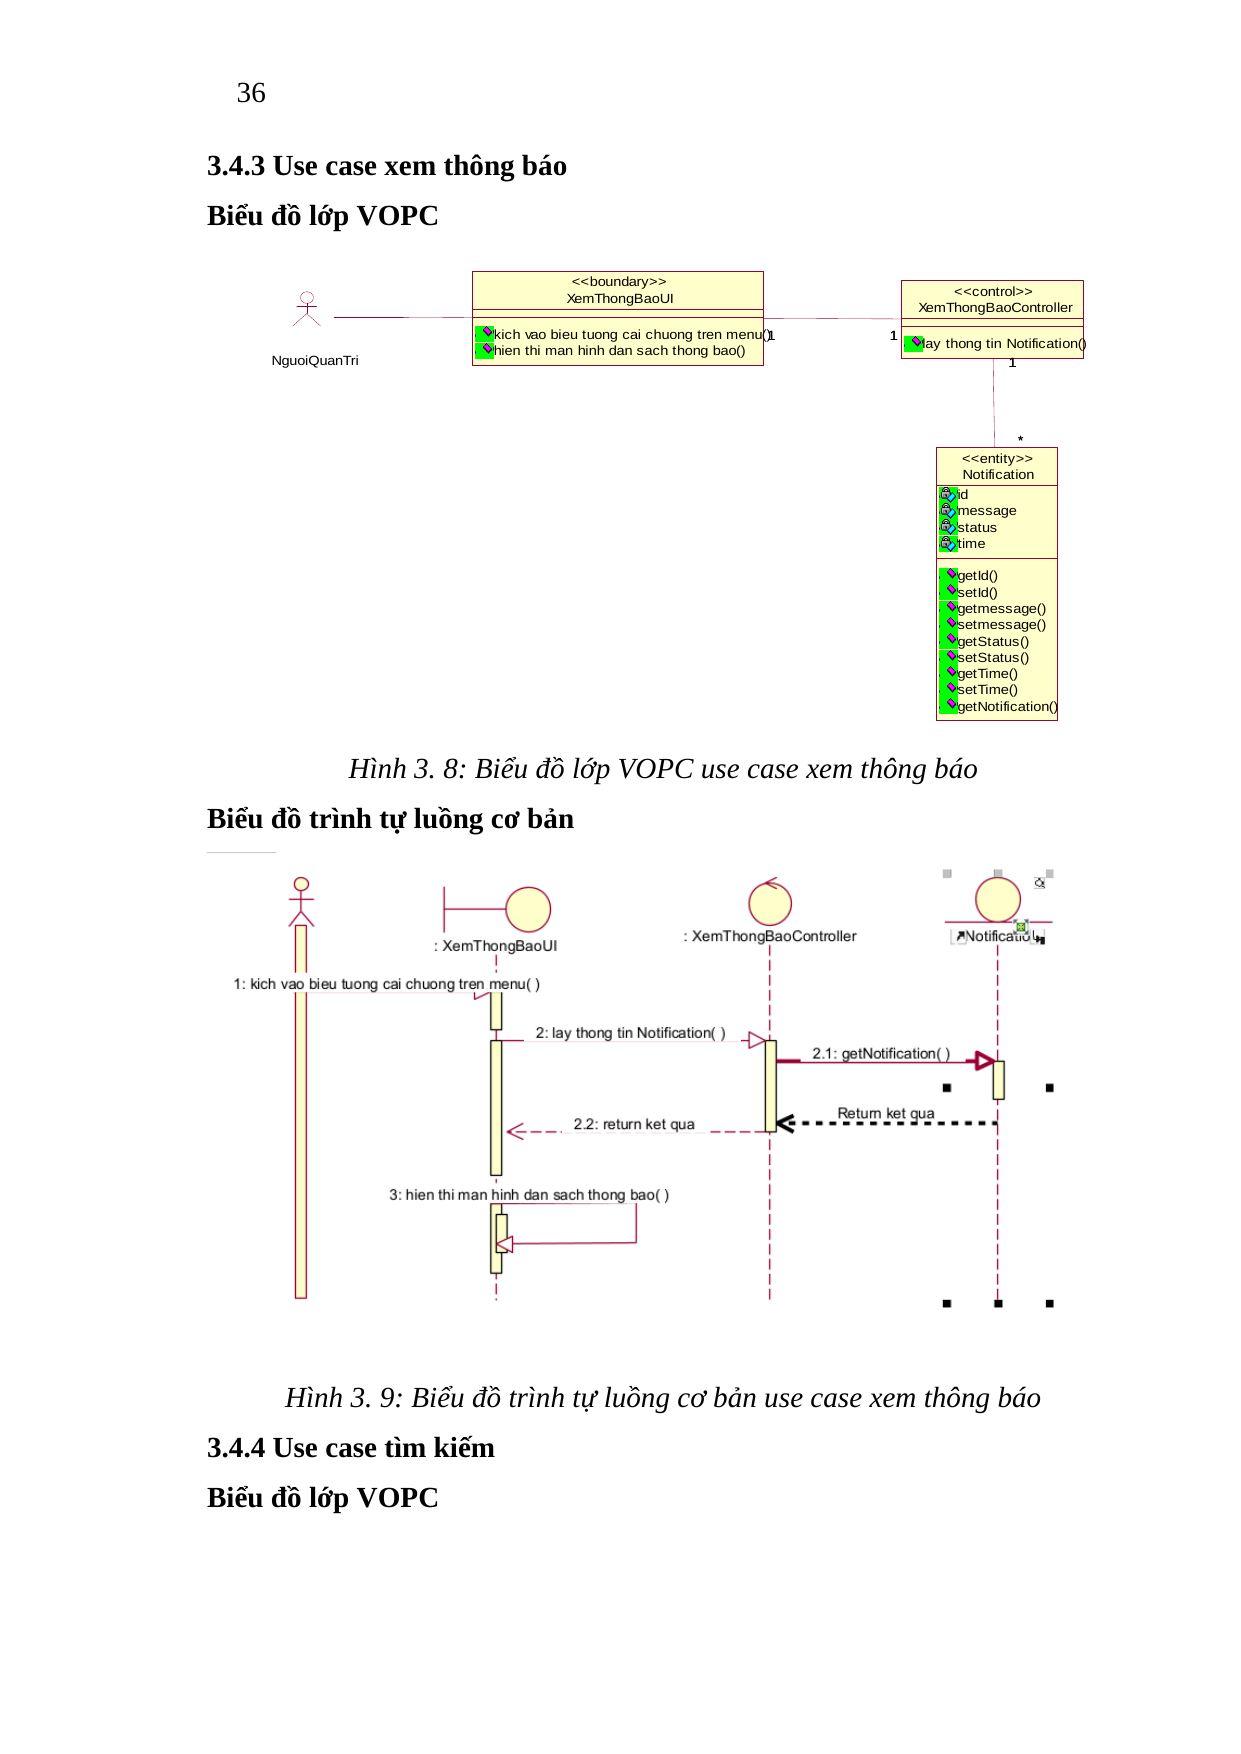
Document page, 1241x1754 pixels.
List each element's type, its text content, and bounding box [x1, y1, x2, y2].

subtitle 3.4.4 Use case tìm kiếm [207, 1430, 1122, 1464]
text Biểu đồ trình tự luồng cơ bản [207, 802, 1122, 835]
text Biểu đồ lớp VOPC [207, 1481, 1122, 1514]
text Hình 3. 9: Biểu đồ trình tự luồng cơ bản use case xem thông báo [207, 1380, 1122, 1413]
text Biểu đồ lớp VOPC [207, 198, 1122, 232]
subtitle 3.4.3 Use case xem thông báo [207, 148, 1122, 181]
picture [206, 852, 1123, 1364]
text Hình 3. 8: Biểu đồ lớp VOPC use case xem thông báo [207, 751, 1122, 785]
